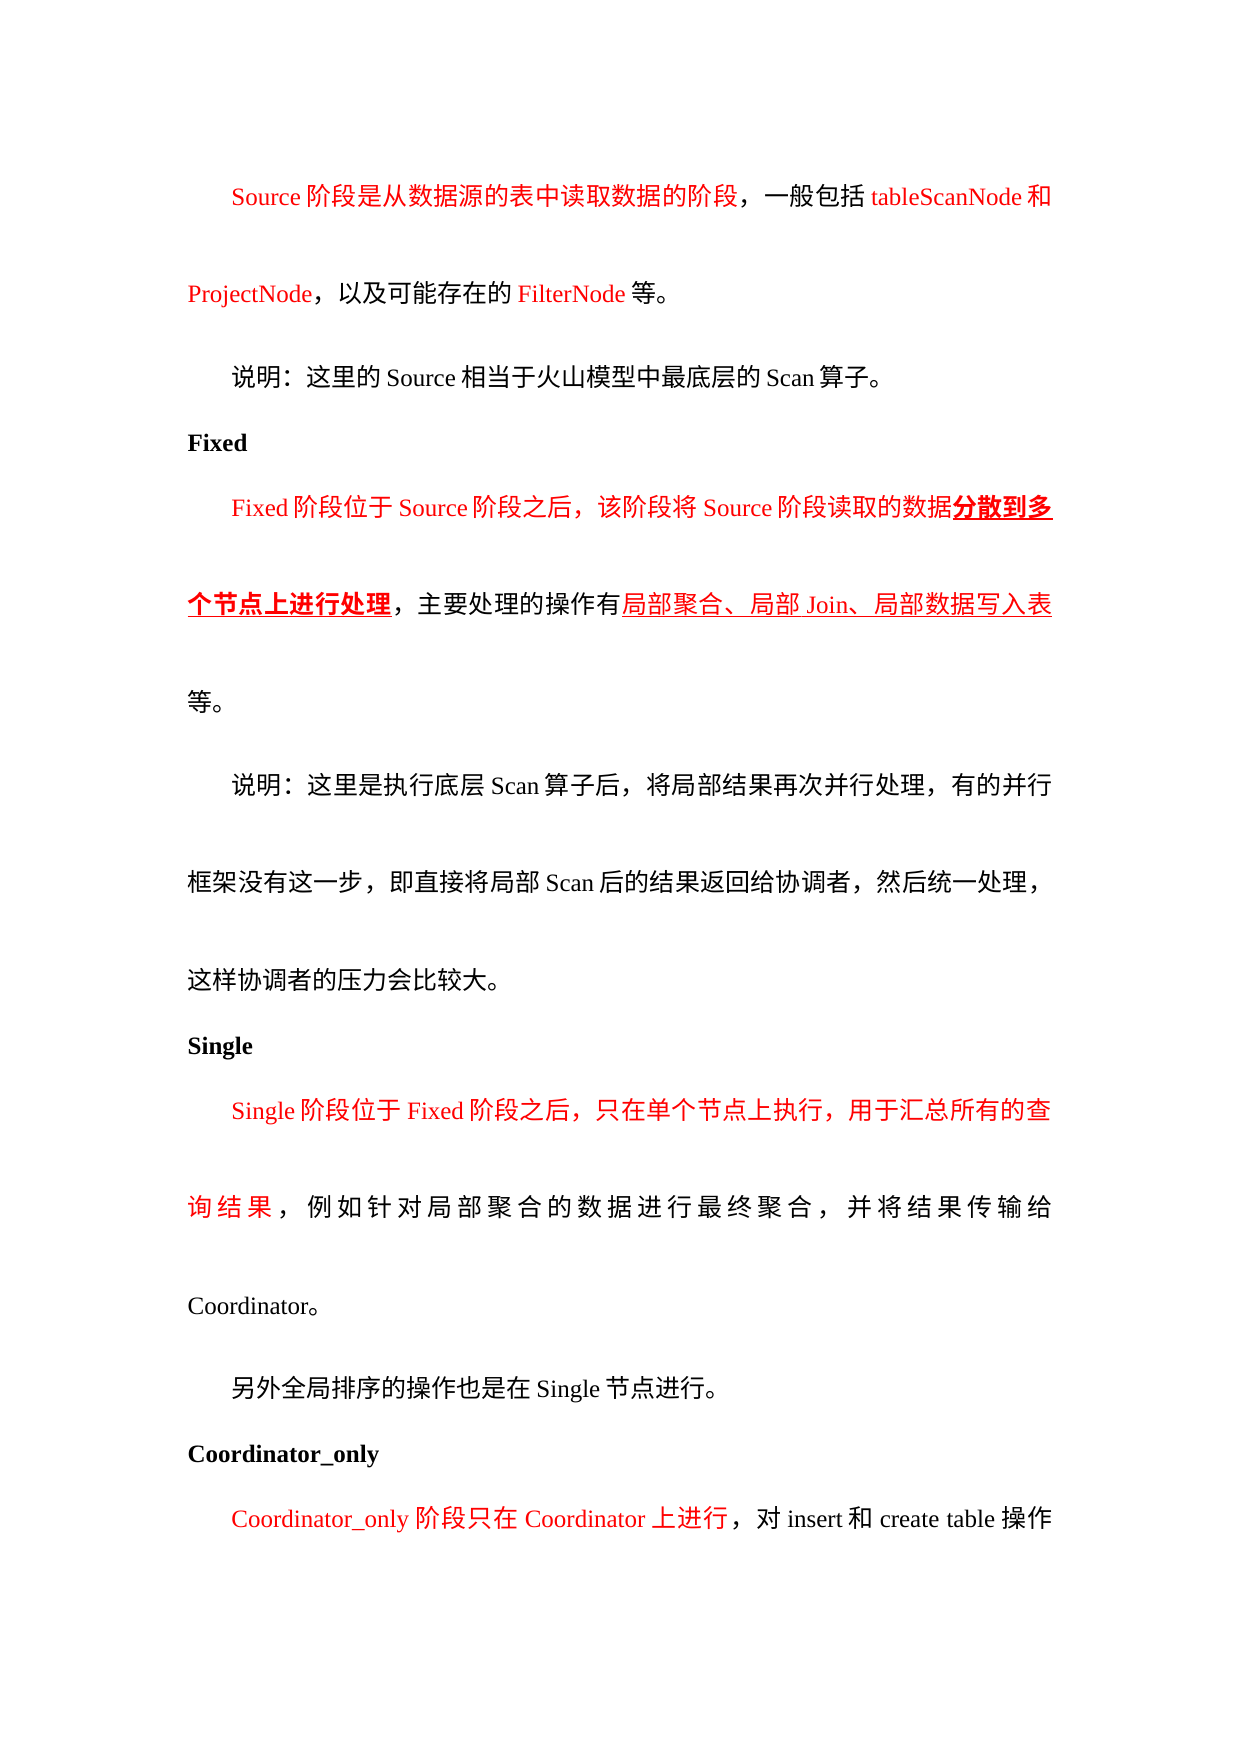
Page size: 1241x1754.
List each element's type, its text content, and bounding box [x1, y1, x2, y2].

subtitle Fixed [187, 426, 1053, 458]
text 说明：这里的Source相当于火山模型中最底层的Scan算子。 [187, 343, 1053, 408]
subtitle Single [187, 1029, 1053, 1061]
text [187, 1484, 1053, 1549]
text 另外全局排序的操作也是在Single节点进行。 [187, 1354, 1053, 1419]
text 说明：这里是执行底层Scan算子后，将局部结果再次并行处理，有的并行框架没有这一步，即直接将局部Scan后的结果返回给协调者，然后统一处理，这样协调者的压力会比较大。 [187, 751, 1053, 1011]
subtitle Coordinator_only [187, 1437, 1053, 1469]
text Fixed阶段位于Source阶段之后，该阶段将Source阶段读取的数据分散到多个节点上进行处理，主要处理的操作有局部聚合、局部Join、局部数据写入表等。 [187, 473, 1053, 733]
text Source阶段是从数据源的表中读取数据的阶段，一般包括tableScanNode和ProjectNode，以及可能存在的FilterNode等。 [187, 162, 1053, 324]
text Single阶段位于Fixed阶段之后，只在单个节点上执行，用于汇总所有的查询结果，例如针对局部聚合的数据进行最终聚合，并将结果传输给Coordinator。 [187, 1076, 1053, 1336]
